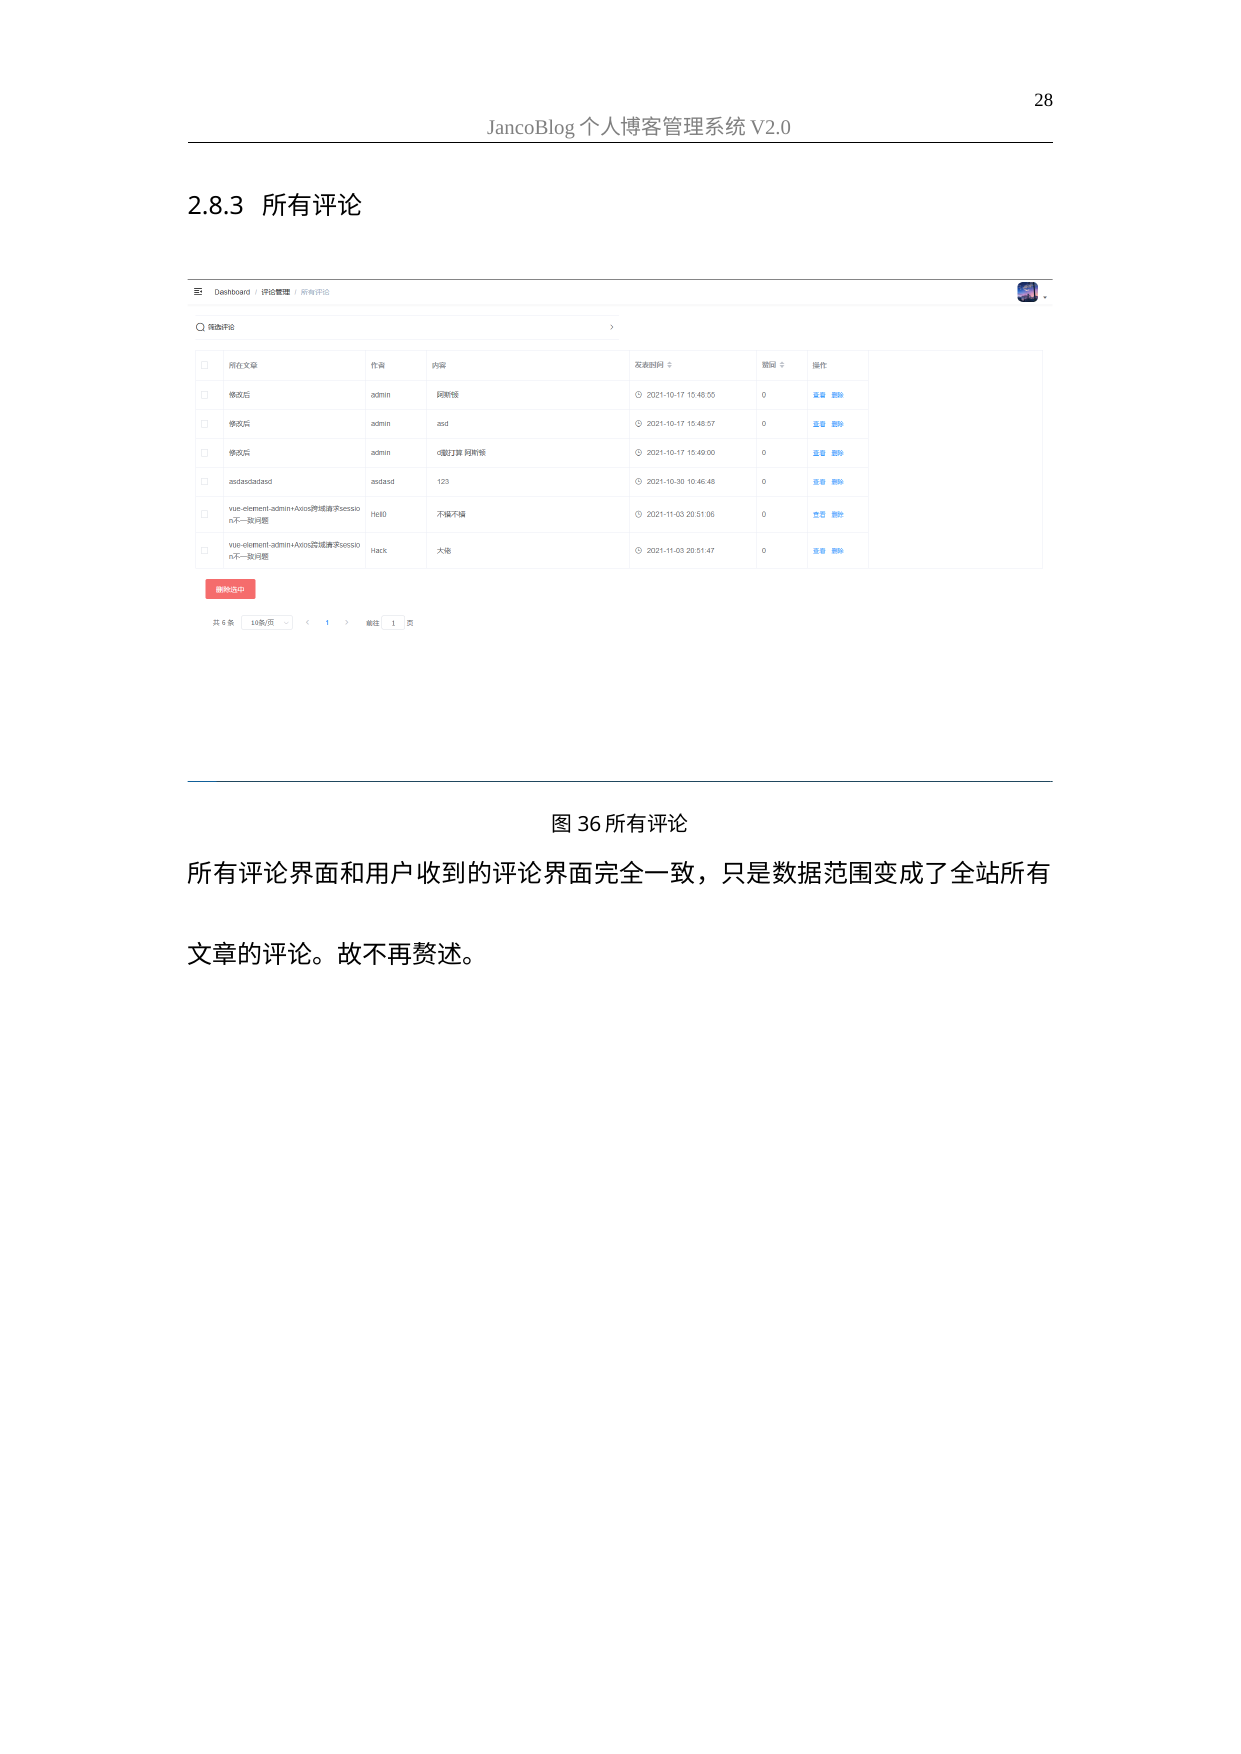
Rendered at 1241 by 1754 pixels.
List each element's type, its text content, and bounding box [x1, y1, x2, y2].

subtitle 所有评论 [187, 171, 1053, 236]
picture [187, 279, 1053, 782]
text 所有评论界面和用户收到的评论界面完全一致，只是数据范围变成了全站所有文章的评论。故不再赘述。 [187, 839, 1053, 985]
text 图 36所有评论 [187, 806, 1053, 839]
